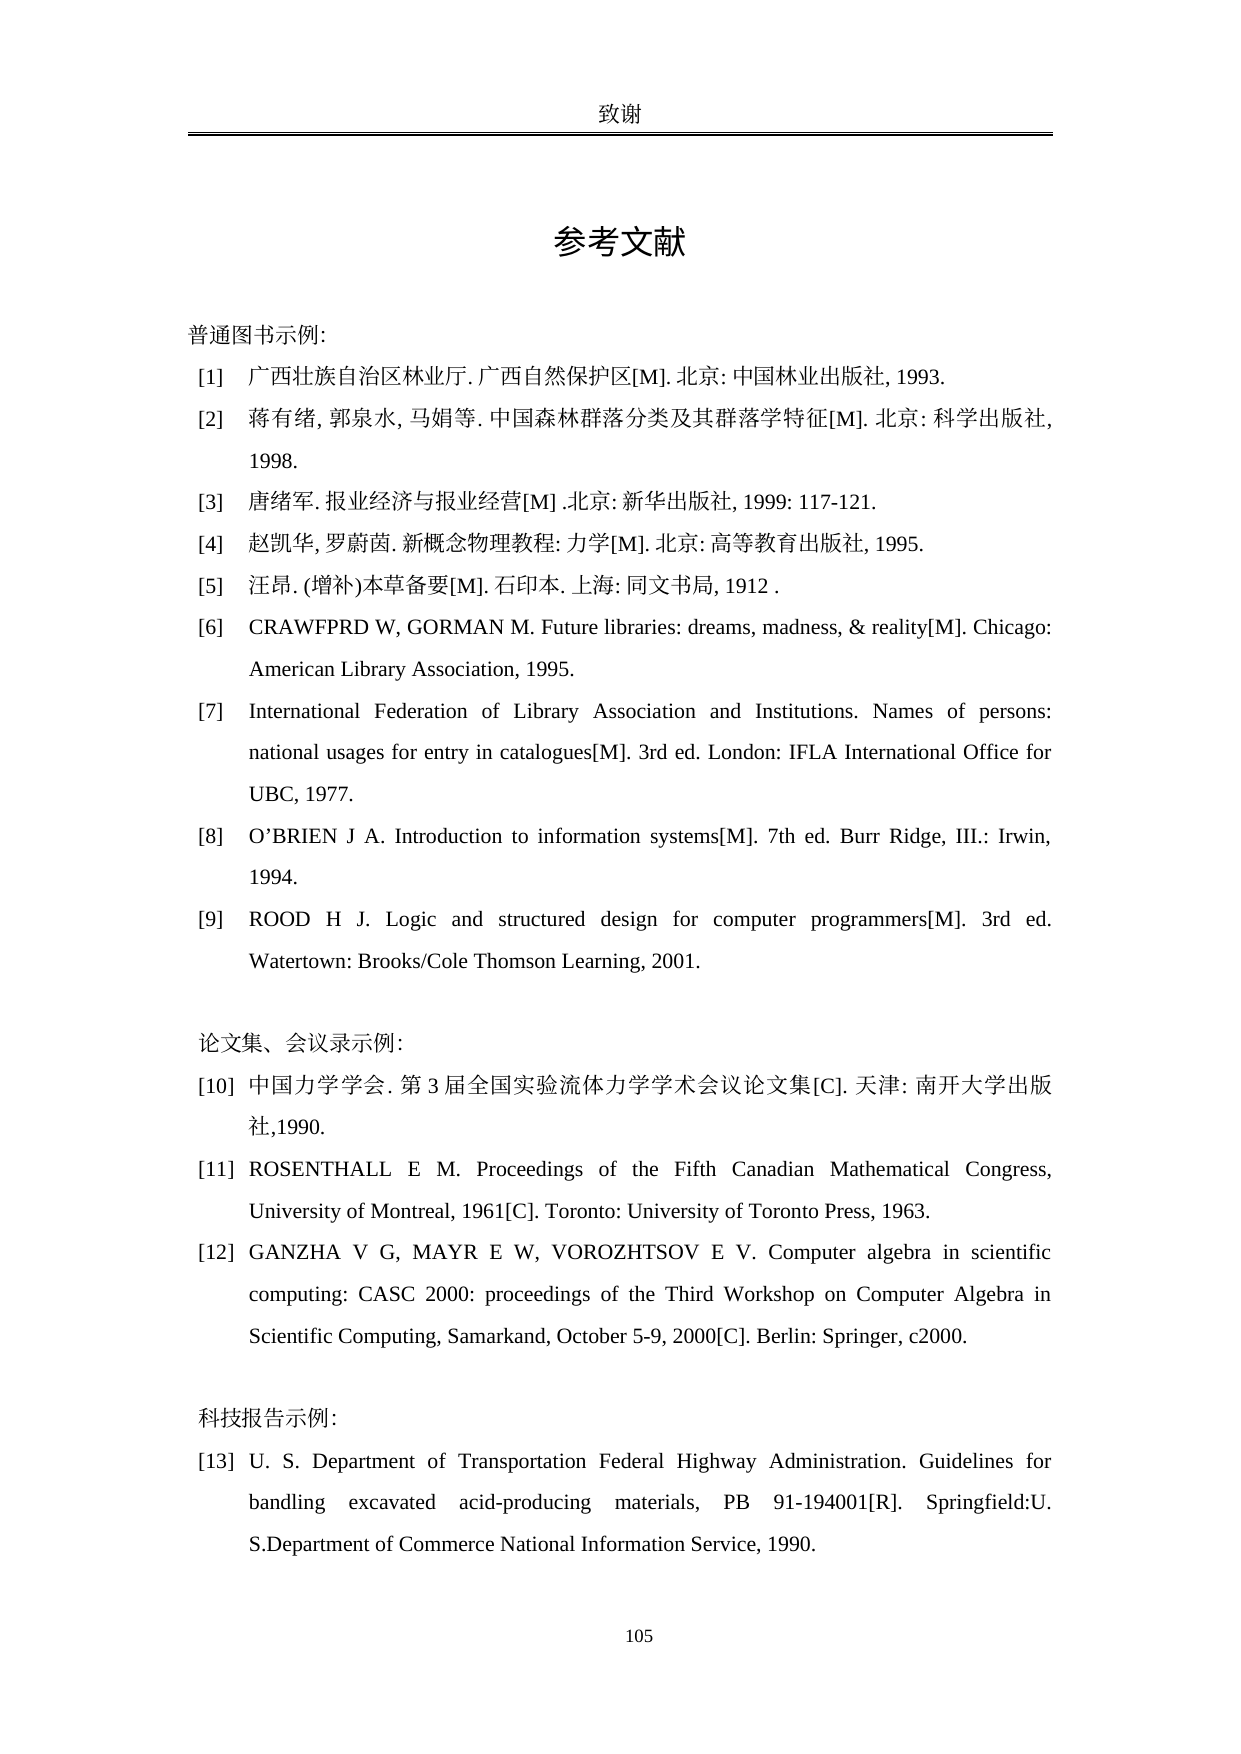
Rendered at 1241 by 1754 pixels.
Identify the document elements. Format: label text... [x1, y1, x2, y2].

list 普通图书示例： [187, 310, 1053, 351]
text 中国力学学会. 第3届全国实验流体力学学术会议论文集[C]. 天津: 南开大学出版社,1990. [198, 1060, 1053, 1143]
text 汪昂. (增补)本草备要[M]. 石印本. 上海: 同文书局, 1912 . [198, 560, 1053, 601]
list 论文集、会议录示例： [198, 1018, 1053, 1060]
text ROOD H J. Logic and structured design for computer programmers[M]. 3rd ed. Watertown: Brooks/Cole Thomson Learning, 2001. [198, 893, 1053, 976]
text International Federation of Library Association and Institutions. Names of persons: national usages for entry in catalogues[M]. 3rd ed. London: IFLA International Office for UBC, 1977. [198, 685, 1053, 810]
text GANZHA V G, MAYR E W, VOROZHTSOV E V. Computer algebra in scientific computing: CASC 2000: proceedings of the Third Workshop on Computer Algebra in Scientific Computing, Samarkand, October 5-9, 2000[C]. Berlin: Springer, c2000. [198, 1226, 1053, 1351]
text O’BRIEN J A. Introduction to information systems[M]. 7th ed. Burr Ridge, III.: Irwin, 1994. [198, 810, 1053, 893]
text 赵凯华, 罗蔚茵. 新概念物理教程: 力学[M]. 北京: 高等教育出版社, 1995. [198, 518, 1053, 560]
text ROSENTHALL E M. Proceedings of the Fifth Canadian Mathematical Congress, University of Montreal, 1961[C]. Toronto: University of Toronto Press, 1963. [198, 1143, 1053, 1226]
text 蒋有绪, 郭泉水, 马娟等. 中国森林群落分类及其群落学特征[M]. 北京: 科学出版社, 1998. [198, 393, 1053, 476]
text U. S. Department of Transportation Federal Highway Administration. Guidelines for bandling excavated acid-producing materials, PB 91-194001[R]. Springfield:U. S.Department of Commerce National Information Service, 1990. [198, 1435, 1053, 1560]
text 广西壮族自治区林业厅. 广西自然保护区[M]. 北京: 中国林业出版社, 1993. [198, 351, 1053, 393]
text CRAWFPRD W, GORMAN M. Future libraries: dreams, madness, & reality[M]. Chicago: American Library Association, 1995. [198, 601, 1053, 685]
text 参考文献 [187, 207, 1053, 272]
text 唐绪军. 报业经济与报业经营[M] .北京: 新华出版社, 1999: 117-121. [198, 476, 1053, 518]
list 科技报告示例： [198, 1393, 1053, 1435]
